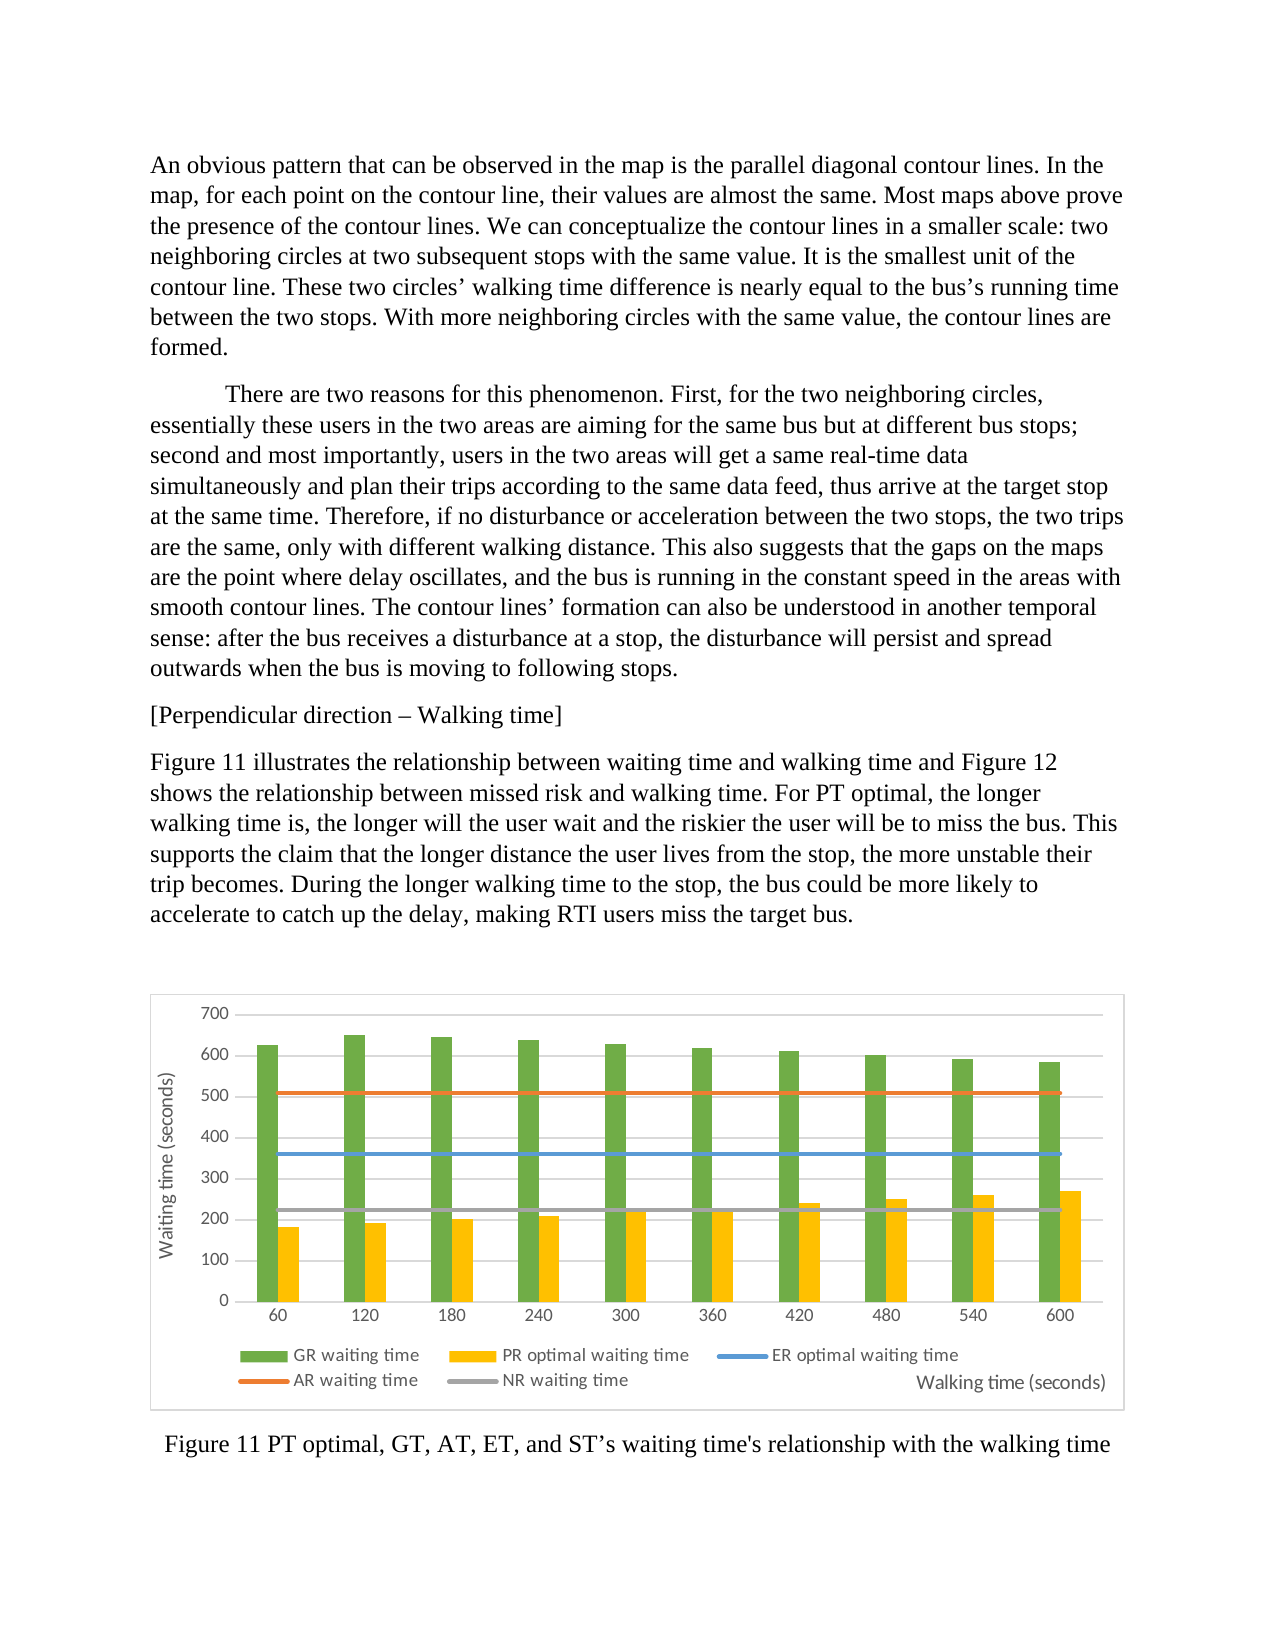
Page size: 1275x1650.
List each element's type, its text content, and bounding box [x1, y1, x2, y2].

text Figure 11 PT optimal, GT, AT, ET, and ST’s waiting time's relationship with the walking time [150, 1429, 1125, 1458]
text There are two reasons for this phenomenon. First, for the two neighboring circles, essentially these users in the two areas are aiming for the same bus but at different bus stops; second and most importantly, users in the two areas will get a same real-time data simultaneously and plan their trips according to the same data feed, thus arrive at the target stop at the same time. Therefore, if no disturbance or acceleration between the two stops, the two trips are the same, only with different walking distance. This also suggests that the gaps on the maps are the point where delay oscillates, and the bus is running in the constant speed in the areas with smooth contour lines. The contour lines’ formation can also be understood in another temporal sense: after the bus receives a disturbance at a stop, the disturbance will persist and spread outwards when the bus is moving to following stops. [150, 379, 1125, 682]
text [Perpendicular direction – Walking time] [150, 700, 1125, 729]
text Figure 8 illustrates the relationship between waiting time and walking time and Figure 9 shows the relationship between missed risk and walking time. For PT optimal, the longer walking time is, the longer will the user wait and the riskier the user will be to miss the bus. This supports the claim that the longer distance the user lives from the stop, the more unstable their trip becomes. During the longer walking time to the stop, the bus could be more likely to accelerate to catch up the delay, making RTI users miss the target bus. [150, 747, 1125, 928]
text An obvious pattern that can be observed in the map is the parallel diagonal contour lines. In the map, for each point on the contour line, their values are almost the same. Most maps above prove the presence of the contour lines. We can conceptualize the contour lines in a smaller scale: two neighboring circles at two subsequent stops with the same value. It is the smallest unit of the contour line. These two circles’ walking time difference is nearly equal to the bus’s running time between the two stops. With more neighboring circles with the same value, the contour lines are formed. [150, 150, 1125, 361]
